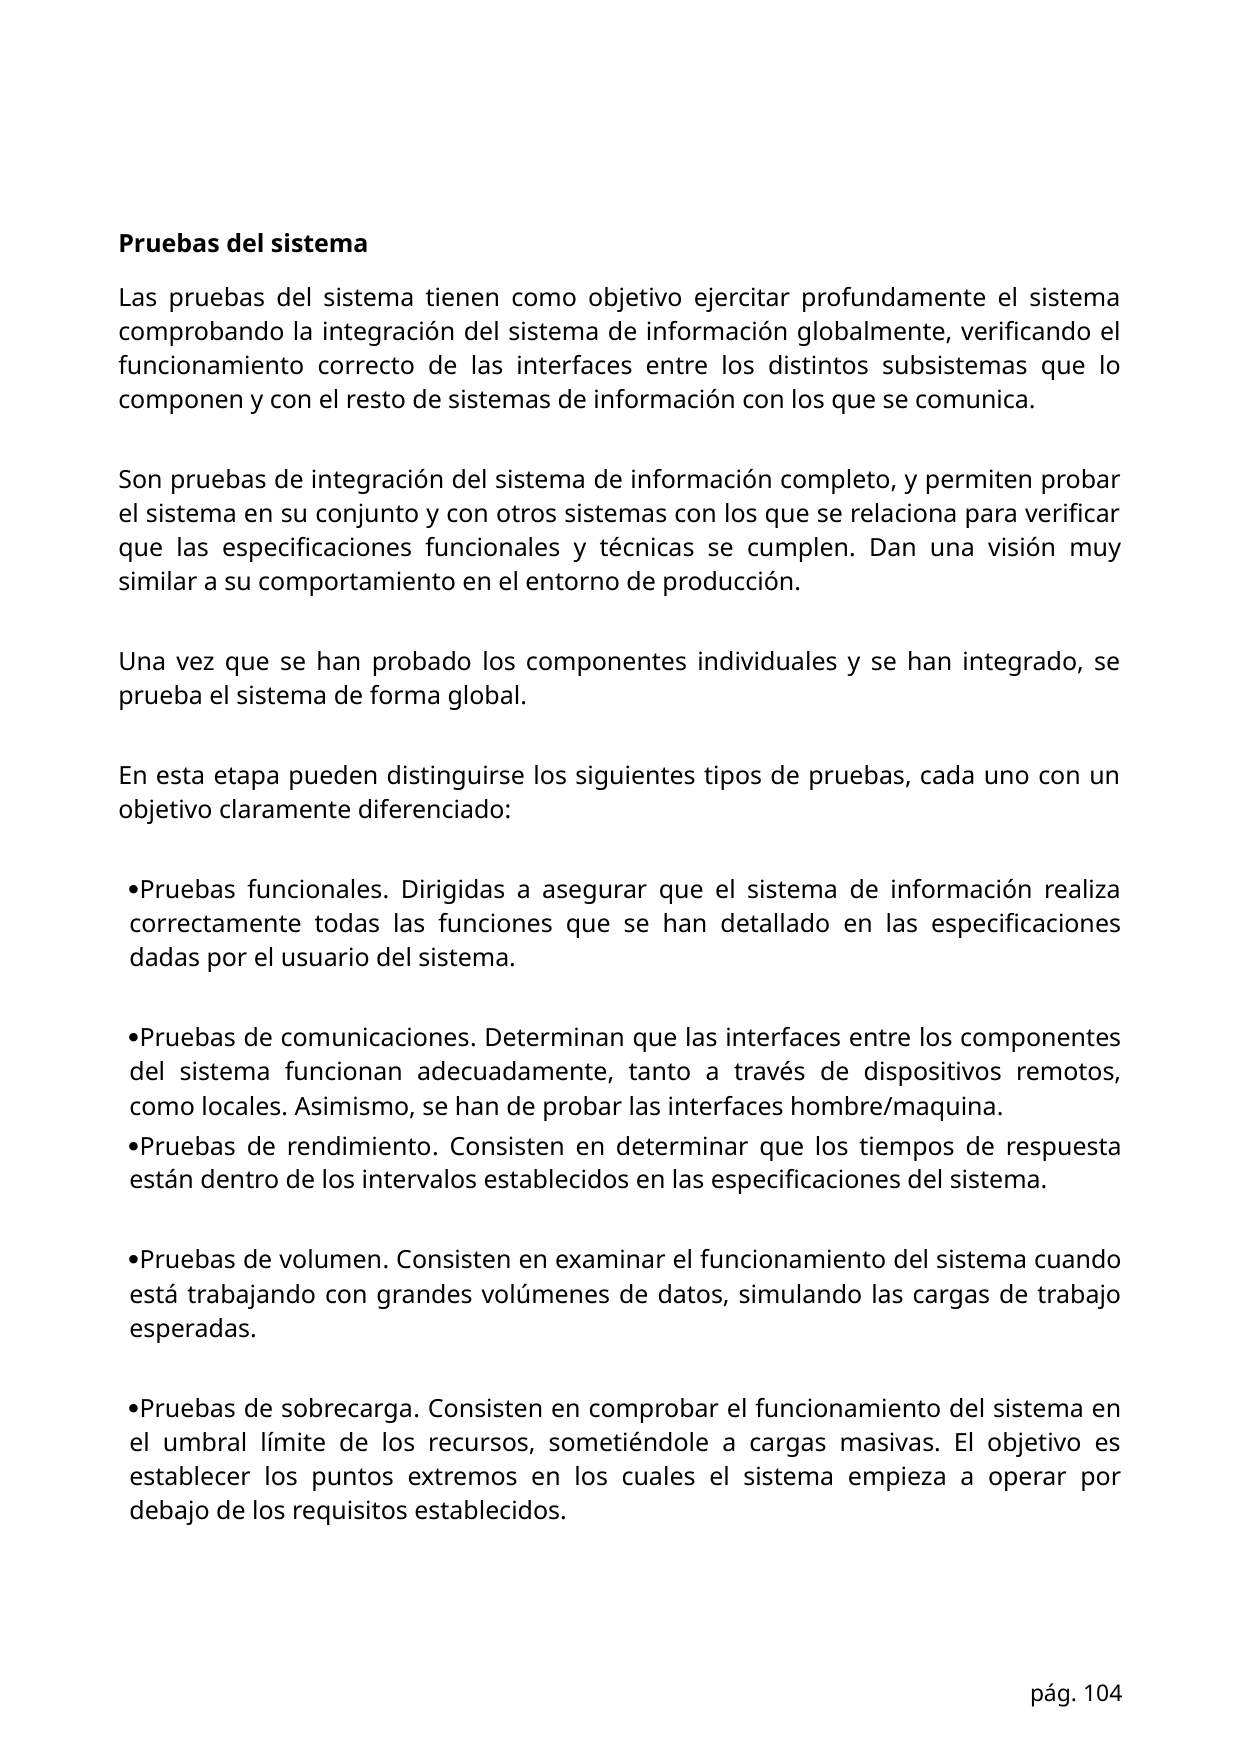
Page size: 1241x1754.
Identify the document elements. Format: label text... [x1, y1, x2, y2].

list Pruebas de comunicaciones. Determinan que las interfaces entre los componentes del sistema funcionan adecuadamente, tanto a través de dispositivos remotos, como locales. Asimismo, se han de probar las interfaces hombre/maquina. [129, 1020, 1122, 1122]
list Pruebas funcionales. Dirigidas a asegurar que el sistema de información realiza correctamente todas las funciones que se han detallado en las especificaciones dadas por el usuario del sistema. [129, 872, 1122, 974]
text Son pruebas de integración del sistema de información completo, y permiten probar el sistema en su conjunto y con otros sistemas con los que se relaciona para verificar que las especificaciones funcionales y técnicas se cumplen. Dan una visión muy similar a su comportamiento en el entorno de producción. [118, 462, 1122, 598]
text Las pruebas del sistema tienen como objetivo ejercitar profundamente el sistema comprobando la integración del sistema de información globalmente, verificando el funcionamiento correcto de las interfaces entre los distintos subsistemas que lo componen y con el resto de sistemas de información con los que se comunica. [118, 279, 1122, 416]
list Pruebas de volumen. Consisten en examinar el funcionamiento del sistema cuando está trabajando con grandes volúmenes de datos, simulando las cargas de trabajo esperadas. [129, 1242, 1122, 1344]
list Pruebas de sobrecarga. Consisten en comprobar el funcionamiento del sistema en el umbral límite de los recursos, sometiéndole a cargas masivas. El objetivo es establecer los puntos extremos en los cuales el sistema empieza a operar por debajo de los requisitos establecidos. [129, 1390, 1122, 1527]
text Una vez que se han probado los componentes individuales y se han integrado, se prueba el sistema de forma global. [118, 644, 1122, 712]
text En esta etapa pueden distinguirse los siguientes tipos de pruebas, cada uno con un objetivo claramente diferenciado: [118, 758, 1122, 826]
text Pruebas del sistema [118, 226, 1122, 260]
list Pruebas de rendimiento. Consisten en determinar que los tiempos de respuesta están dentro de los intervalos establecidos en las especificaciones del sistema. [129, 1128, 1122, 1196]
